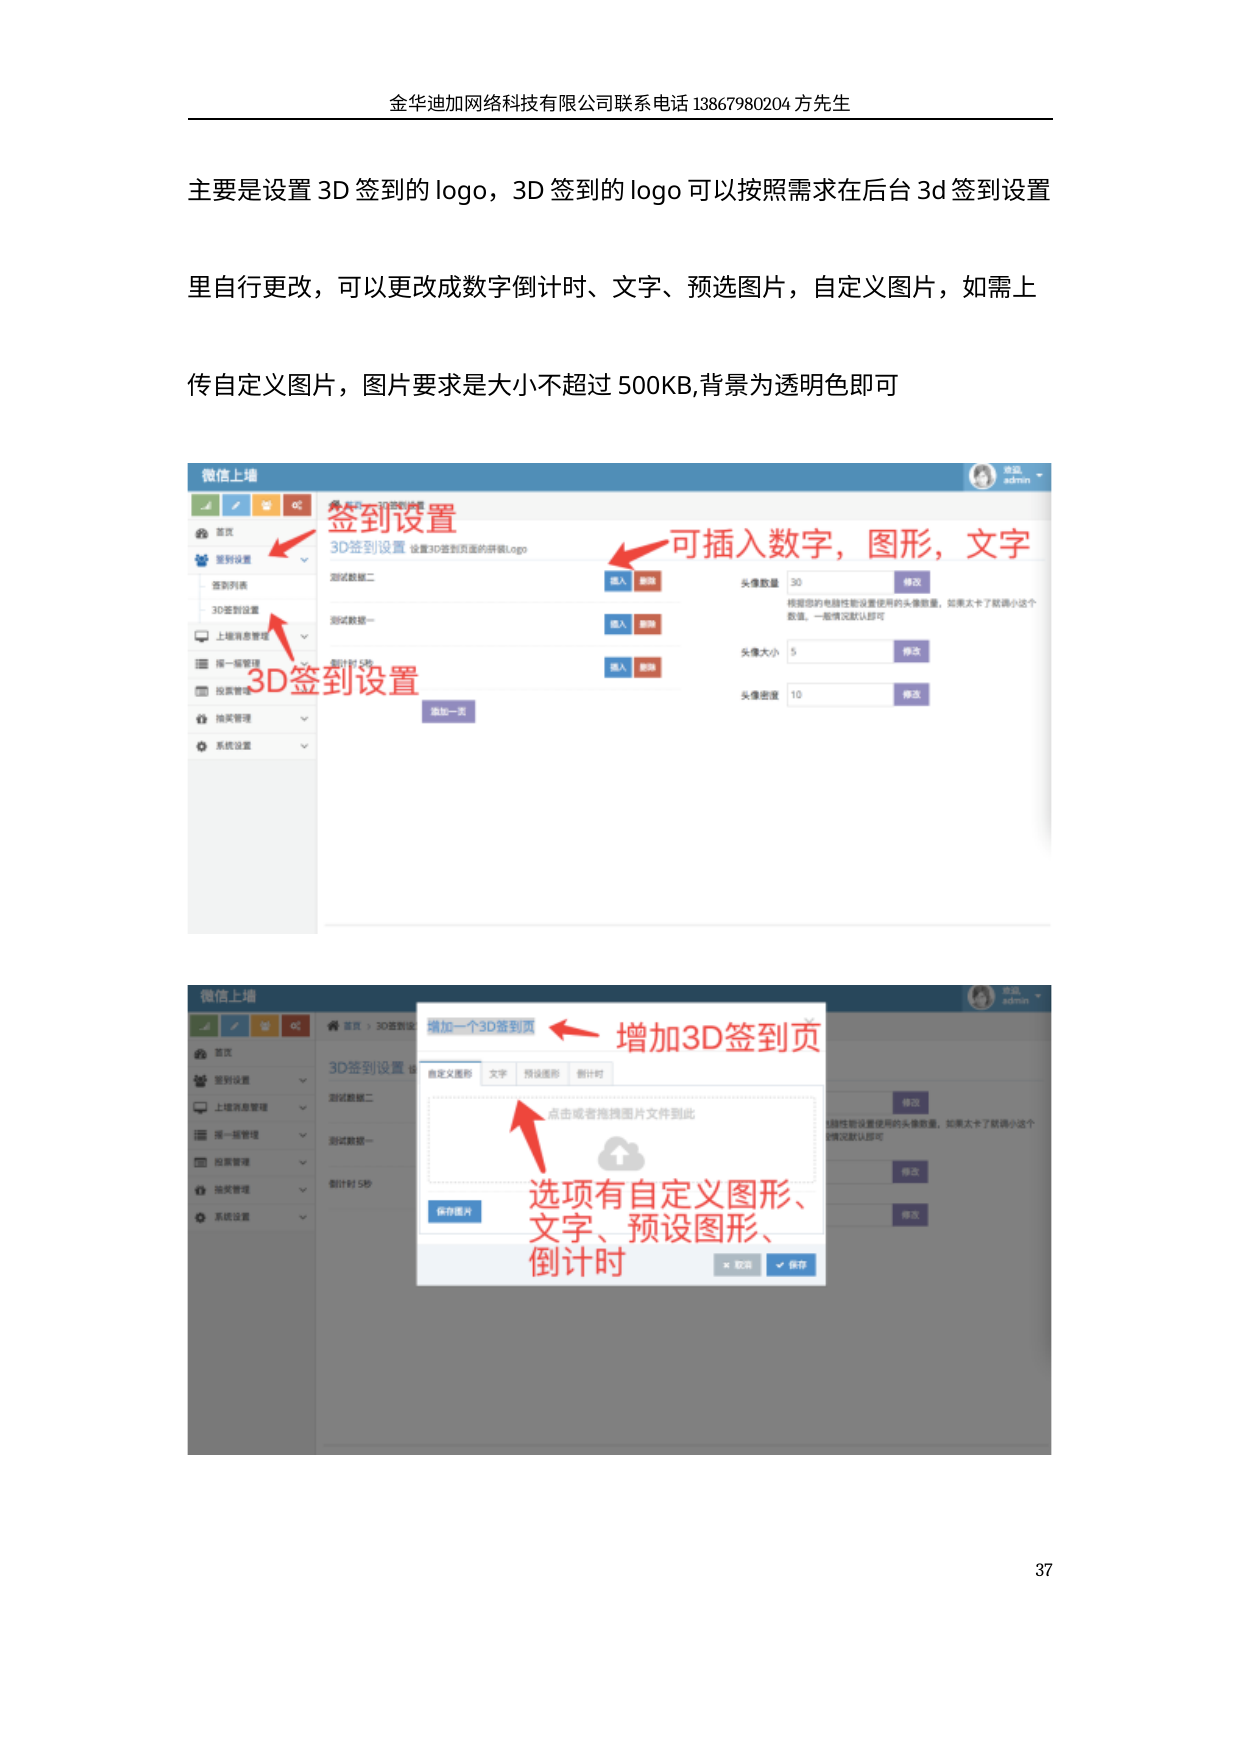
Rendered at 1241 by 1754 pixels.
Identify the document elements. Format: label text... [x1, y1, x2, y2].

picture [187, 985, 1052, 1455]
text 主要是设置3D签到的logo，3D签到的logo可以按照需求在后台3d签到设置里自行更改，可以更改成数字倒计时、文字、预选图片，自定义图片，如需上传自定义图片，图片要求是大小不超过500KB,背景为透明色即可 [187, 156, 1053, 416]
picture [187, 463, 1052, 934]
